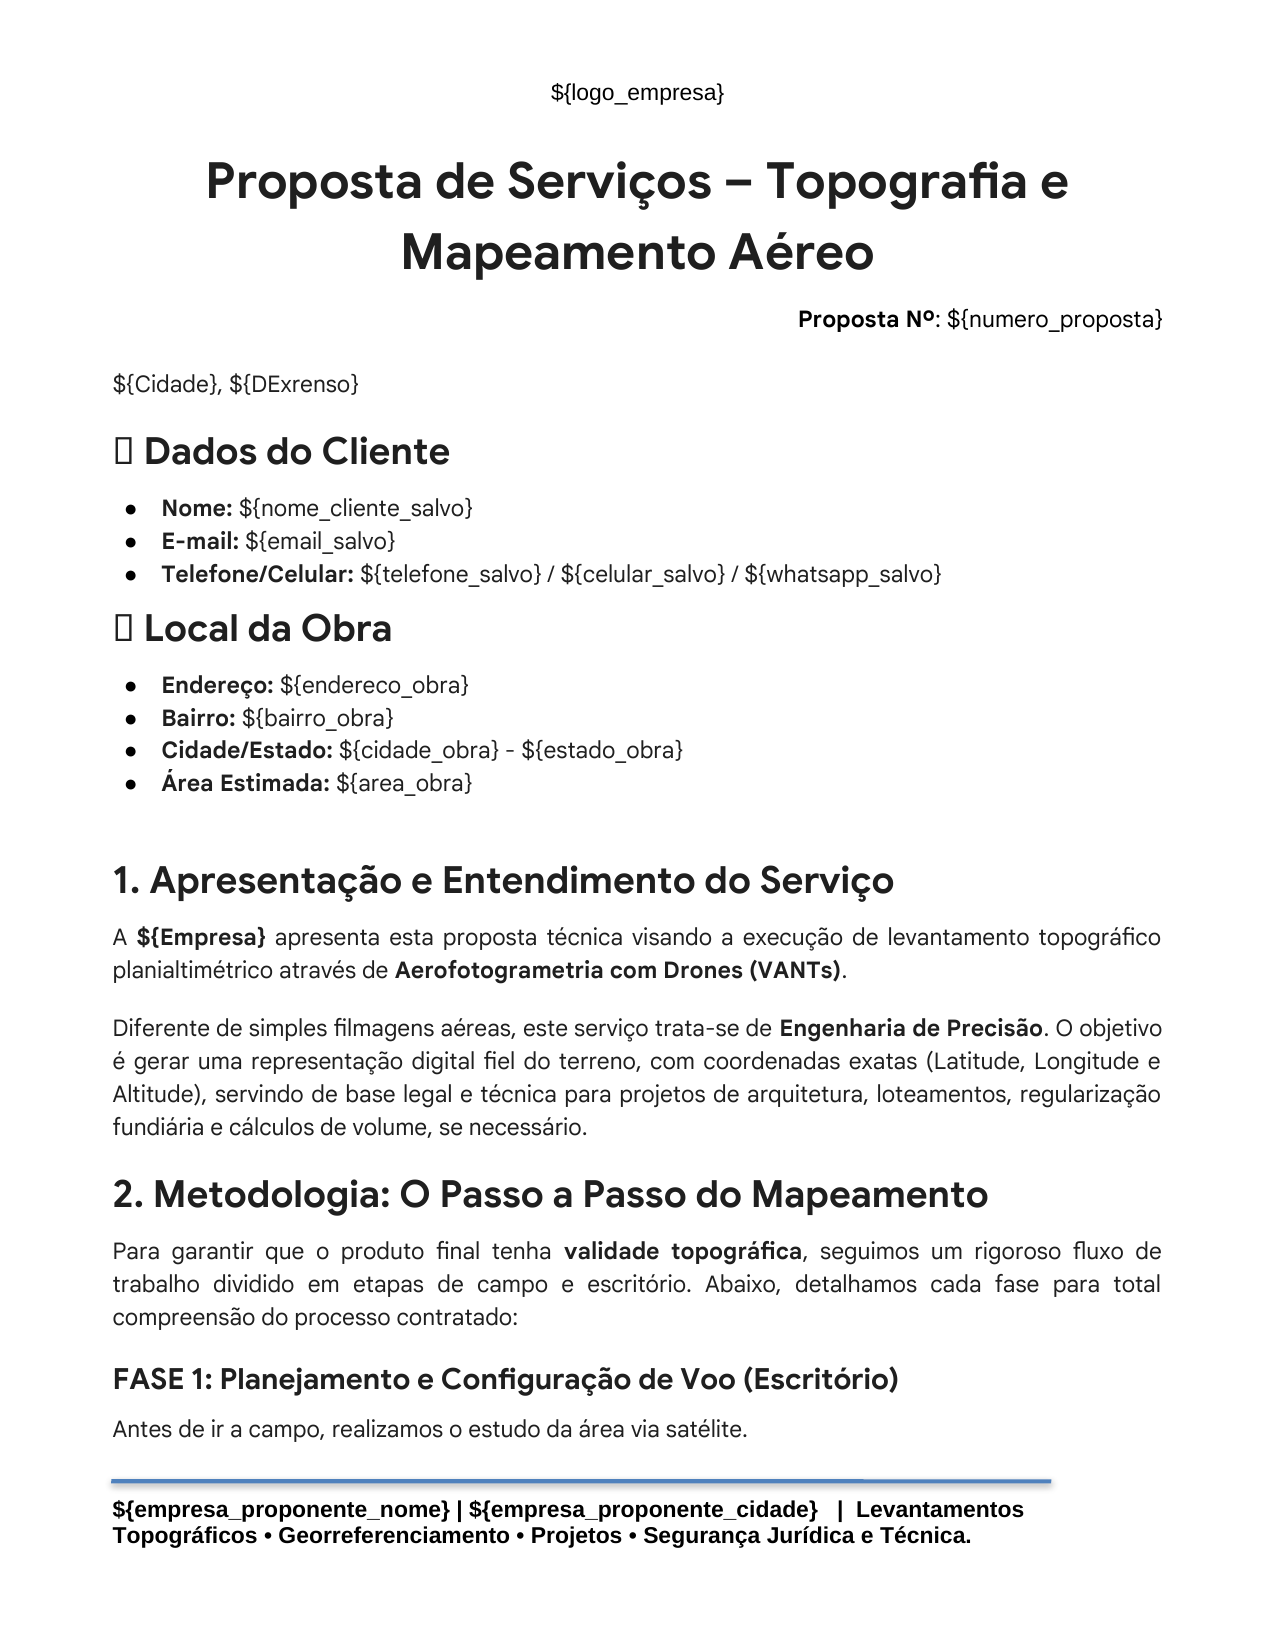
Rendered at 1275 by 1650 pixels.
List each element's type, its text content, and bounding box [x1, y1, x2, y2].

text ${Cidade}, ${DExrenso} [112, 371, 1162, 399]
subtitle 📍 Local da Obra [112, 605, 1162, 652]
text Para garantir que o produto final tenha validade topográfica, seguimos um rigoroso fluxo de trabalho dividido em etapas de campo e escritório. Abaixo, detalhamos cada fase para total compreensão do processo contratado: [112, 1237, 1162, 1332]
subtitle 1. Apresentação e Entendimento do Serviço [112, 857, 1162, 904]
list E-mail: ${email_salvo} [123, 527, 1162, 556]
list Área Estimada: ${area_obra} [123, 769, 1162, 798]
list Nome: ${nome_cliente_salvo} [123, 494, 1162, 523]
text A ${Empresa} apresenta esta proposta técnica visando a execução de levantamento topográfico planialtimétrico através de Aerofotogrametria com Drones (VANTs). [112, 923, 1162, 985]
list Telefone/Celular: ${telefone_salvo} / ${celular_salvo} / ${whatsapp_salvo} [123, 560, 1162, 588]
text Diferente de simples filmagens aéreas, este serviço trata-se de Engenharia de Precisão. O objetivo é gerar uma representação digital fiel do terreno, com coordenadas exatas (Latitude, Longitude e Altitude), servindo de base legal e técnica para projetos de arquitetura, loteamentos, regularização fundiária e cálculos de volume, se necessário. [112, 1014, 1162, 1142]
list Cidade/Estado: ${cidade_obra} - ${estado_obra} [123, 736, 1162, 765]
text Antes de ir a campo, realizamos o estudo da área via satélite. [112, 1415, 1162, 1444]
subtitle 2. Metodologia: O Passo a Passo do Mapeamento [112, 1171, 1162, 1218]
subtitle Proposta de Serviços – Topografia e Mapeamento Aéreo [112, 150, 1162, 284]
subtitle FASE 1: Planejamento e Configuração de Voo (Escritório) [112, 1361, 1162, 1398]
list Bairro: ${bairro_obra} [123, 704, 1162, 732]
text Proposta Nº: ${numero_proposta} [112, 305, 1162, 334]
list Endereço: ${endereco_obra} [123, 671, 1162, 700]
subtitle 📌 Dados do Cliente [112, 428, 1162, 475]
